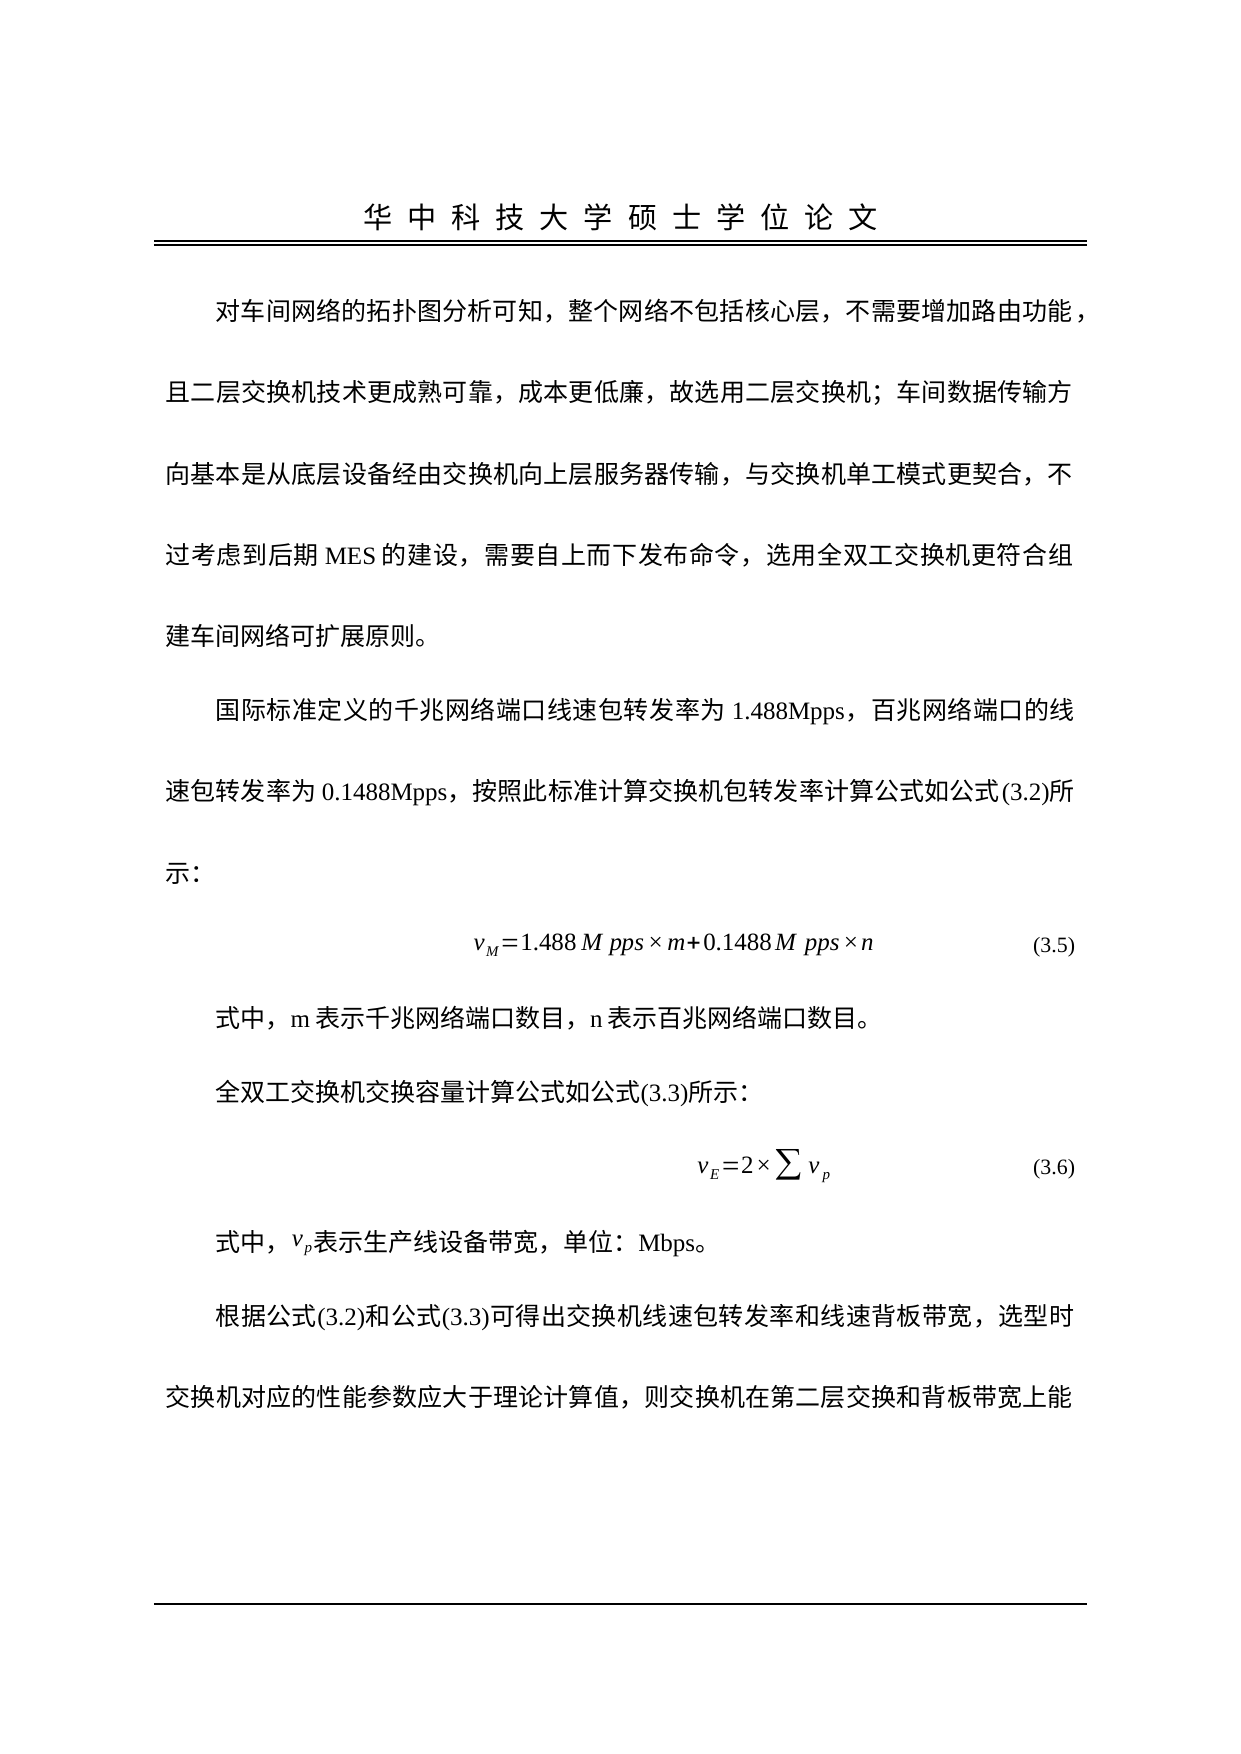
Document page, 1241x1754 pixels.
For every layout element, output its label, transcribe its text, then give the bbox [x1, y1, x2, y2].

text 式中，表示生产线设备带宽，单位：Mbps。 [165, 1208, 1075, 1273]
text 全双工交换机交换容量计算公式如公式(3.3)所示： [165, 1058, 1075, 1123]
text 对车间网络的拓扑图分析可知，整个网络不包括核心层，不需要增加路由功能，且二层交换机技术更成熟可靠，成本更低廉，故选用二层交换机；车间数据传输方向基本是从底层设备经由交换机向上层服务器传输，与交换机单工模式更契合，不过考虑到后期MES的建设，需要自上而下发布命令，选用全双工交换机更符合组建车间网络可扩展原则。 [165, 277, 1075, 667]
text 式中，m表示千兆网络端口数目，n表示百兆网络端口数目。 [165, 984, 1075, 1049]
text 国际标准定义的千兆网络端口线速包转发率为1.488Mpps，百兆网络端口的线速包转发率为0.1488Mpps，按照此标准计算交换机包转发率计算公式如公式(3.2)所示： [165, 676, 1075, 904]
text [165, 1282, 1075, 1428]
